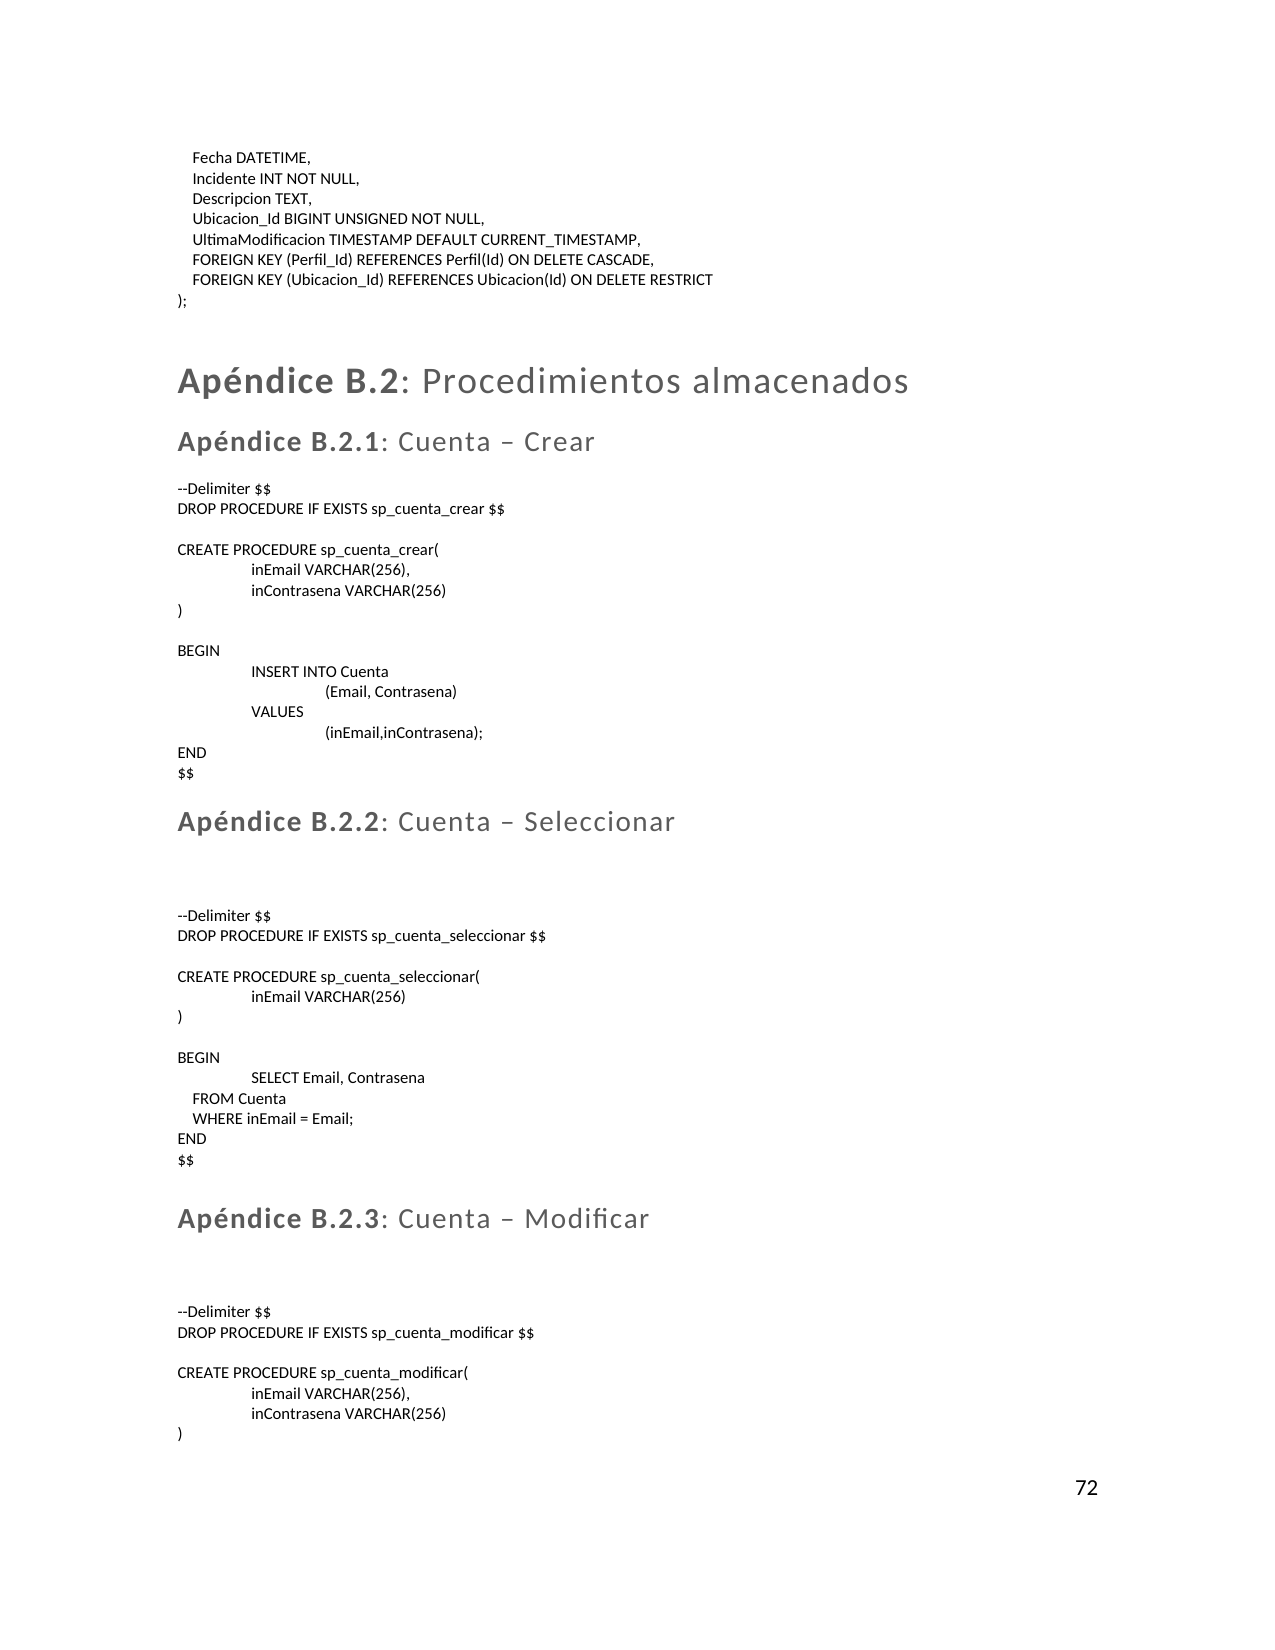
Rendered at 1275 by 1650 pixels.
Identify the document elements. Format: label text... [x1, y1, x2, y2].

text (inEmail,inContrasena); [177, 722, 1098, 742]
text CREATE PROCEDURE sp_cuenta_seleccionar( [177, 966, 1098, 986]
text --Delimiter $$ [177, 905, 1098, 926]
text ) [177, 1007, 1098, 1027]
text DROP PROCEDURE IF EXISTS sp_cuenta_modificar $$ [177, 1322, 1098, 1342]
text BEGIN [177, 1047, 1098, 1068]
subtitle Apéndice B.2.2: Cuenta – Seleccionar [177, 803, 1098, 839]
text SELECT Email, Contrasena [177, 1068, 1098, 1088]
text INSERT INTO Cuenta [177, 661, 1098, 681]
text ) [177, 600, 1098, 620]
text --Delimiter $$ [177, 1302, 1098, 1322]
text ) [177, 1424, 1098, 1444]
text Incidente INT NOT NULL, [177, 168, 1098, 188]
text UltimaModificacion TIMESTAMP DEFAULT CURRENT_TIMESTAMP, [177, 229, 1098, 249]
subtitle Apéndice B.2.1: Cuenta – Crear [177, 423, 1098, 459]
text $$ [177, 1149, 1098, 1169]
text CREATE PROCEDURE sp_cuenta_crear( [177, 539, 1098, 559]
text inContrasena VARCHAR(256) [177, 580, 1098, 600]
text CREATE PROCEDURE sp_cuenta_modificar( [177, 1363, 1098, 1383]
text BEGIN [177, 641, 1098, 661]
text ); [177, 290, 1098, 310]
text inEmail VARCHAR(256), [177, 559, 1098, 580]
text --Delimiter $$ [177, 478, 1098, 498]
text FROM Cuenta [177, 1088, 1098, 1108]
subtitle Apéndice B.2.3: Cuenta – Modificar [177, 1200, 1098, 1235]
text $$ [177, 763, 1098, 783]
text END [177, 742, 1098, 763]
text inContrasena VARCHAR(256) [177, 1403, 1098, 1424]
subtitle Apéndice B.2: Procedimientos almacenados [177, 357, 1098, 403]
text inEmail VARCHAR(256) [177, 986, 1098, 1007]
text inEmail VARCHAR(256), [177, 1383, 1098, 1403]
text FOREIGN KEY (Perfil_Id) REFERENCES Perfil(Id) ON DELETE CASCADE, [177, 249, 1098, 269]
text (Email, Contrasena) [177, 681, 1098, 702]
text END [177, 1129, 1098, 1149]
text VALUES [177, 702, 1098, 722]
text Fecha DATETIME, [177, 148, 1098, 168]
text DROP PROCEDURE IF EXISTS sp_cuenta_crear $$ [177, 498, 1098, 519]
text WHERE inEmail = Email; [177, 1108, 1098, 1129]
text Ubicacion_Id BIGINT UNSIGNED NOT NULL, [177, 208, 1098, 229]
text FOREIGN KEY (Ubicacion_Id) REFERENCES Ubicacion(Id) ON DELETE RESTRICT [177, 269, 1098, 290]
text Descripcion TEXT, [177, 188, 1098, 208]
text DROP PROCEDURE IF EXISTS sp_cuenta_seleccionar $$ [177, 926, 1098, 946]
